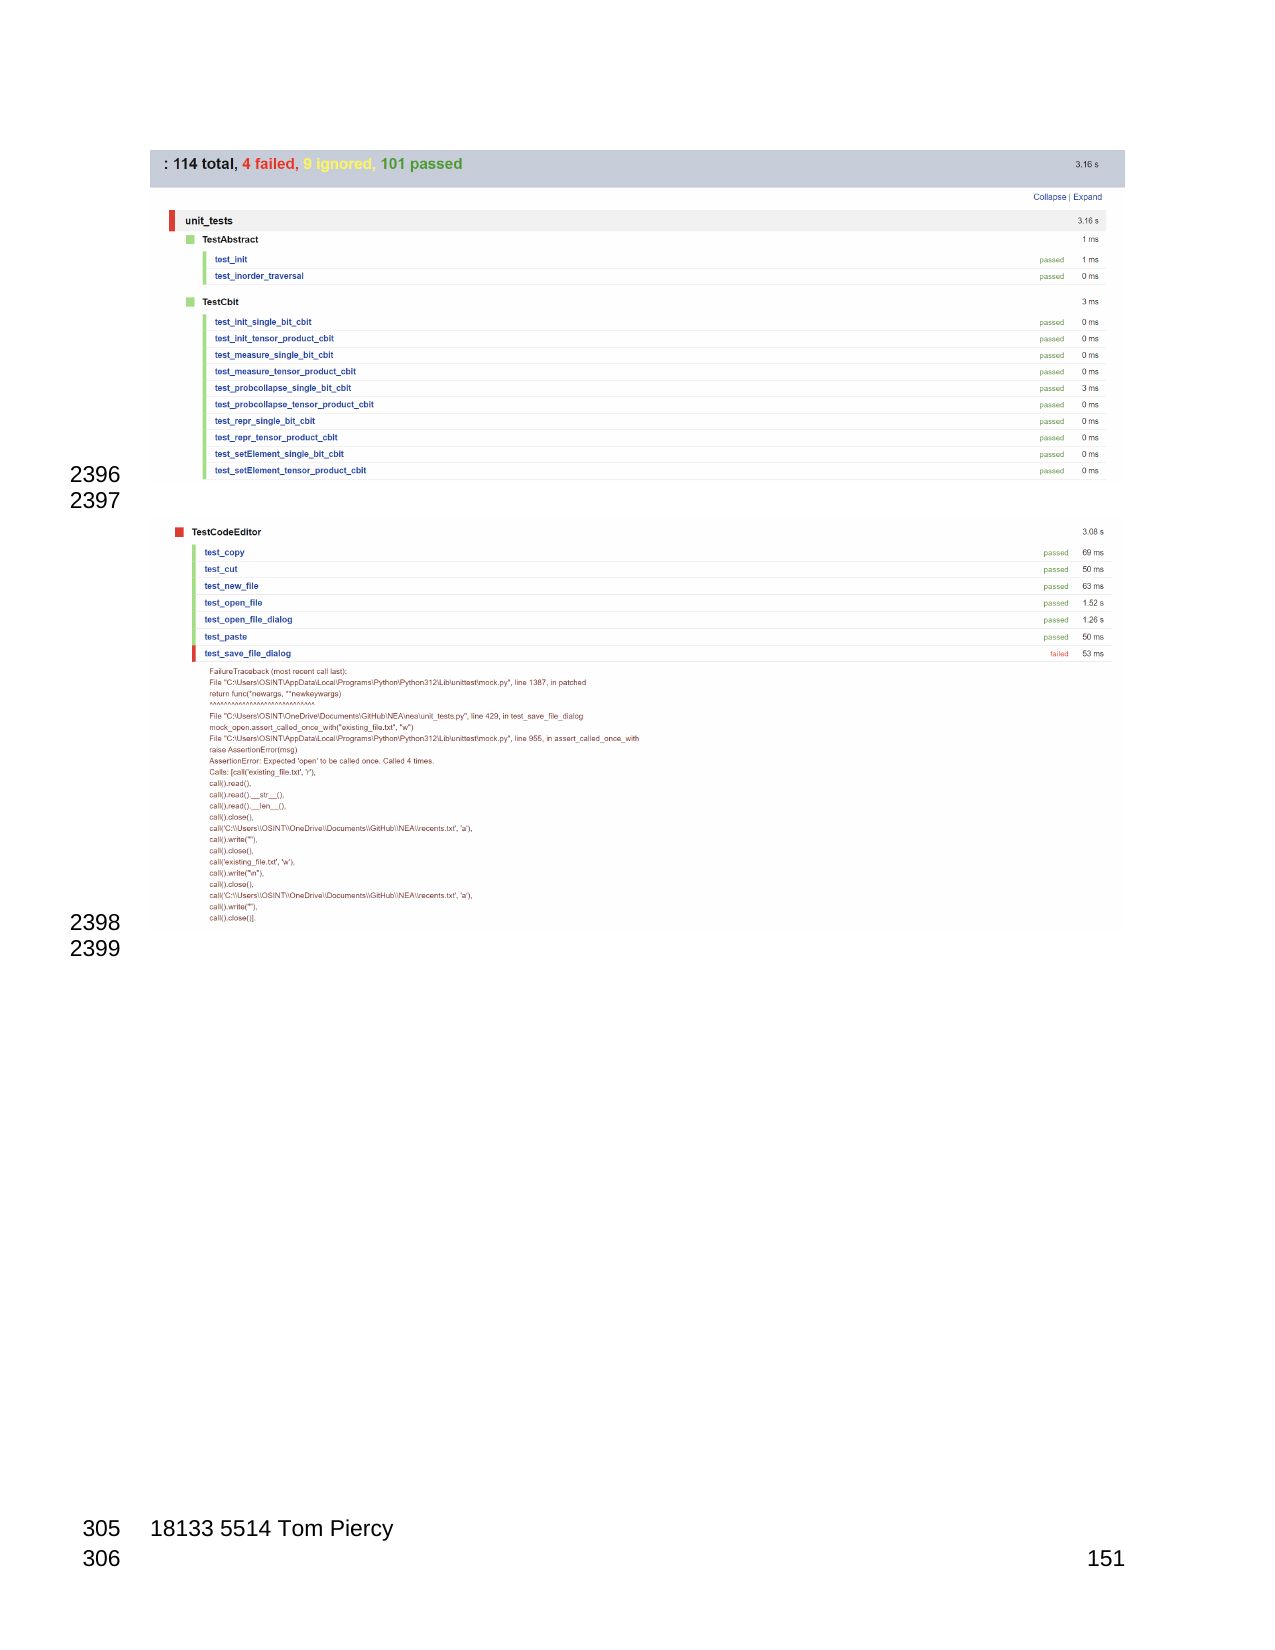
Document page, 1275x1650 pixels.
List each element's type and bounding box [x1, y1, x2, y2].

picture [150, 516, 1125, 931]
picture [150, 150, 1125, 483]
